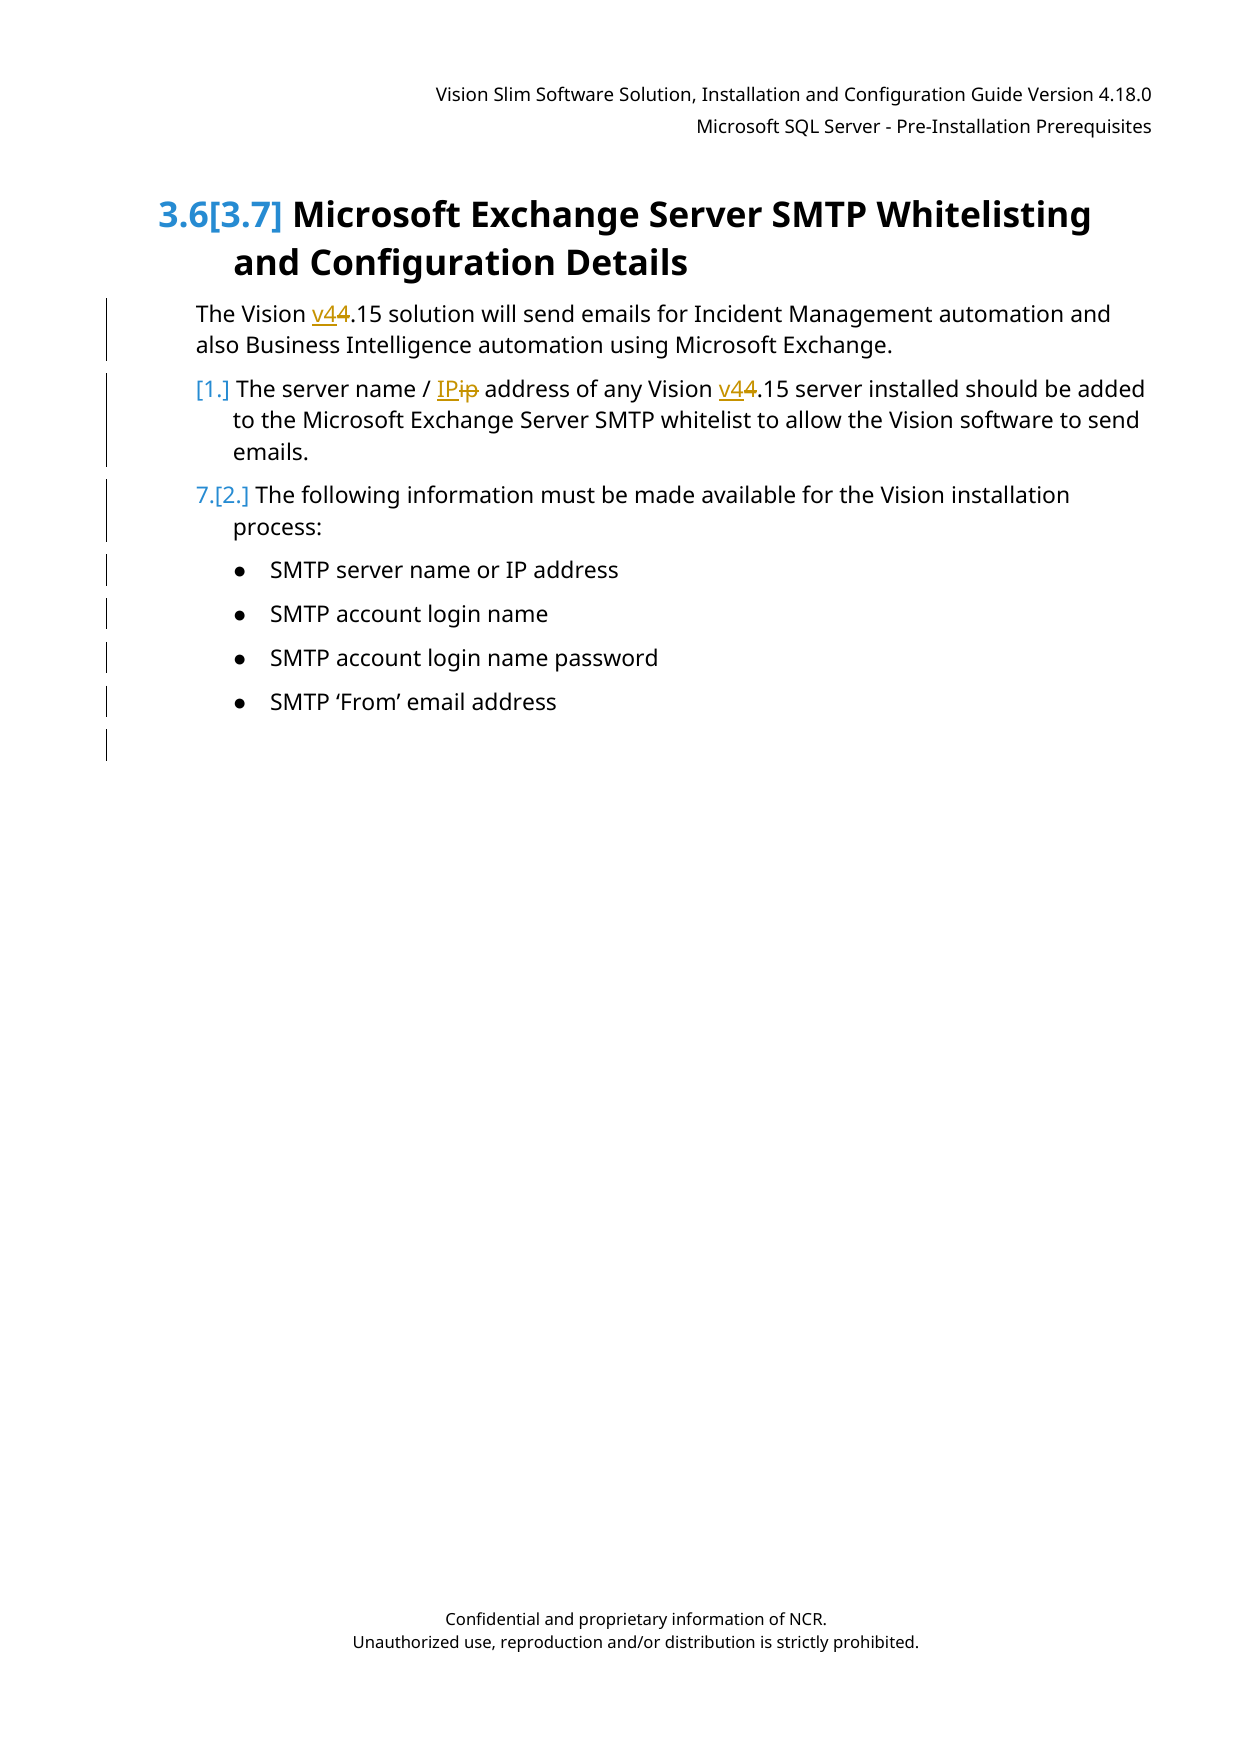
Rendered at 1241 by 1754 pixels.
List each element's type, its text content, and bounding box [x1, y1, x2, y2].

list SMTP ‘From’ email address [233, 686, 1152, 717]
list The server name / address of any Vision .15 server installed should be added to the Microsoft Exchange Server SMTP whitelist to allow the Vision software to send emails. [196, 373, 1152, 467]
list The following information must be made available for the Vision installation process: [196, 479, 1152, 542]
text The Vision .15 solution will send emails for Incident Management automation and also Business Intelligence automation using Microsoft Exchange. [196, 298, 1152, 361]
subtitle Microsoft Exchange Server SMTP Whitelisting and Configuration Details [158, 189, 1152, 286]
list SMTP account login name [233, 598, 1152, 629]
list SMTP server name or IP address [233, 554, 1152, 586]
list SMTP account login name password [233, 642, 1152, 673]
